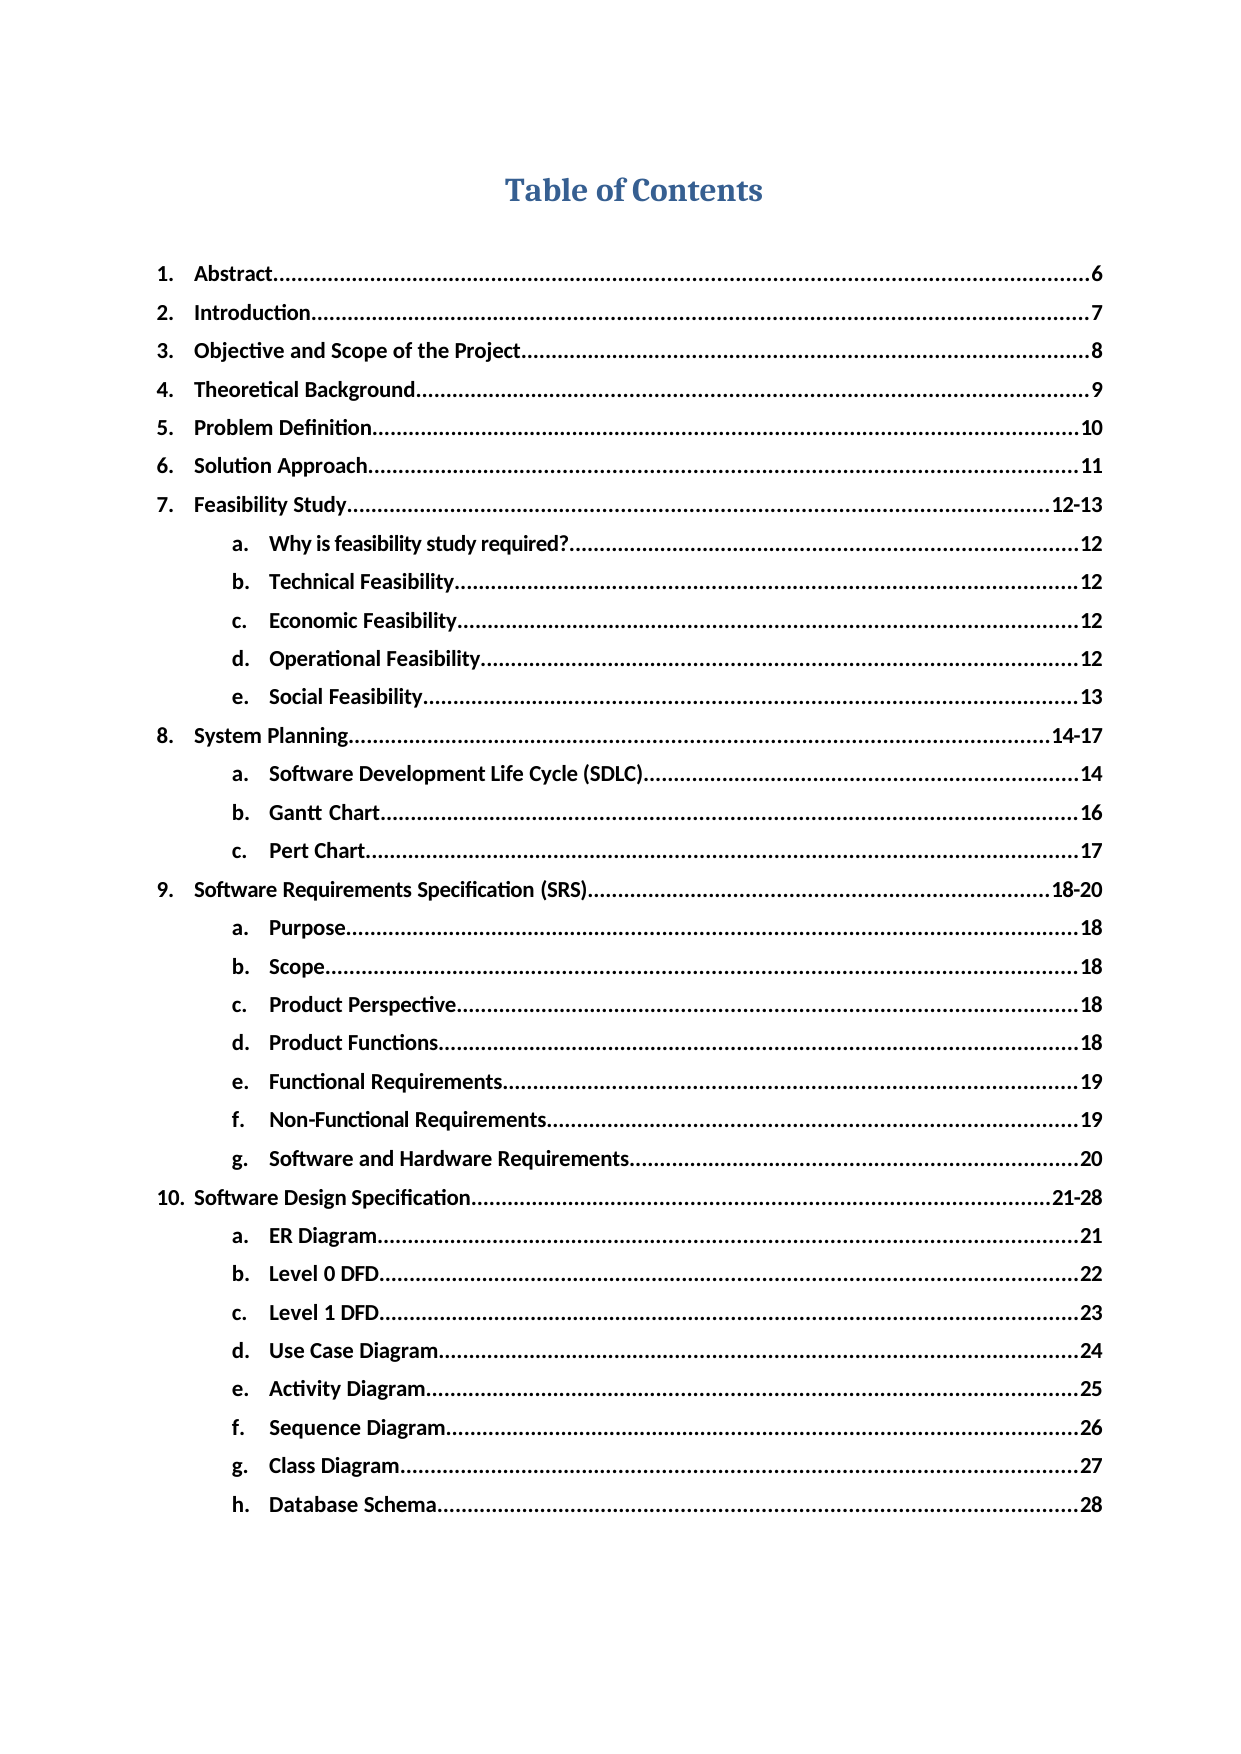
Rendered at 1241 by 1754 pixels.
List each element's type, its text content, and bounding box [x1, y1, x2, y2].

subtitle Non-Functional Requirements 19 [232, 1106, 1113, 1133]
subtitle Solution Approach 11 [156, 452, 1113, 479]
subtitle Purpose 18 [232, 913, 1113, 941]
subtitle Activity Diagram 25 [232, 1374, 1113, 1402]
subtitle Pert Chart 17 [232, 836, 1113, 864]
subtitle Functional Requirements 19 [232, 1067, 1113, 1095]
text Table of Contents [216, 171, 1052, 209]
subtitle Problem Definition 10 [156, 413, 1113, 442]
subtitle Product Perspective 18 [232, 990, 1113, 1018]
subtitle Economic Feasibility 12 [232, 606, 1113, 634]
subtitle System Planning 14-17 [156, 721, 1113, 749]
subtitle Technical Feasibility 12 [232, 567, 1113, 595]
subtitle Gantt Chart 16 [232, 798, 1113, 826]
subtitle Software Development Life Cycle (SDLC) 14 [232, 759, 1113, 788]
subtitle Class Diagram 27 [232, 1452, 1113, 1479]
subtitle Introduction 7 [156, 298, 1113, 326]
subtitle Scope 18 [232, 952, 1113, 980]
subtitle Product Functions 18 [232, 1028, 1113, 1056]
subtitle Theoretical Background 9 [156, 375, 1113, 403]
subtitle Operational Feasibility 12 [232, 644, 1113, 672]
subtitle Sequence Diagram 26 [232, 1413, 1113, 1441]
subtitle Level 0 DFD 22 [232, 1259, 1113, 1287]
subtitle Feasibility Study 12-13 [156, 490, 1113, 518]
subtitle Software Requirements Specification (SRS) 18-20 [156, 875, 1113, 903]
subtitle Database Schema 28 [232, 1490, 1113, 1518]
subtitle Use Case Diagram 24 [232, 1336, 1113, 1364]
subtitle Level 1 DFD 23 [232, 1298, 1113, 1326]
subtitle ER Diagram 21 [232, 1221, 1113, 1249]
subtitle Abstract 6 [156, 259, 1113, 287]
subtitle Software and Hardware Requirements 20 [232, 1144, 1113, 1172]
subtitle Software Design Specification 21-28 [156, 1183, 1113, 1211]
subtitle Why is feasibility study required? 12 [232, 529, 1113, 557]
subtitle Social Feasibility 13 [232, 682, 1113, 710]
subtitle Objective and Scope of the Project 8 [156, 336, 1113, 364]
